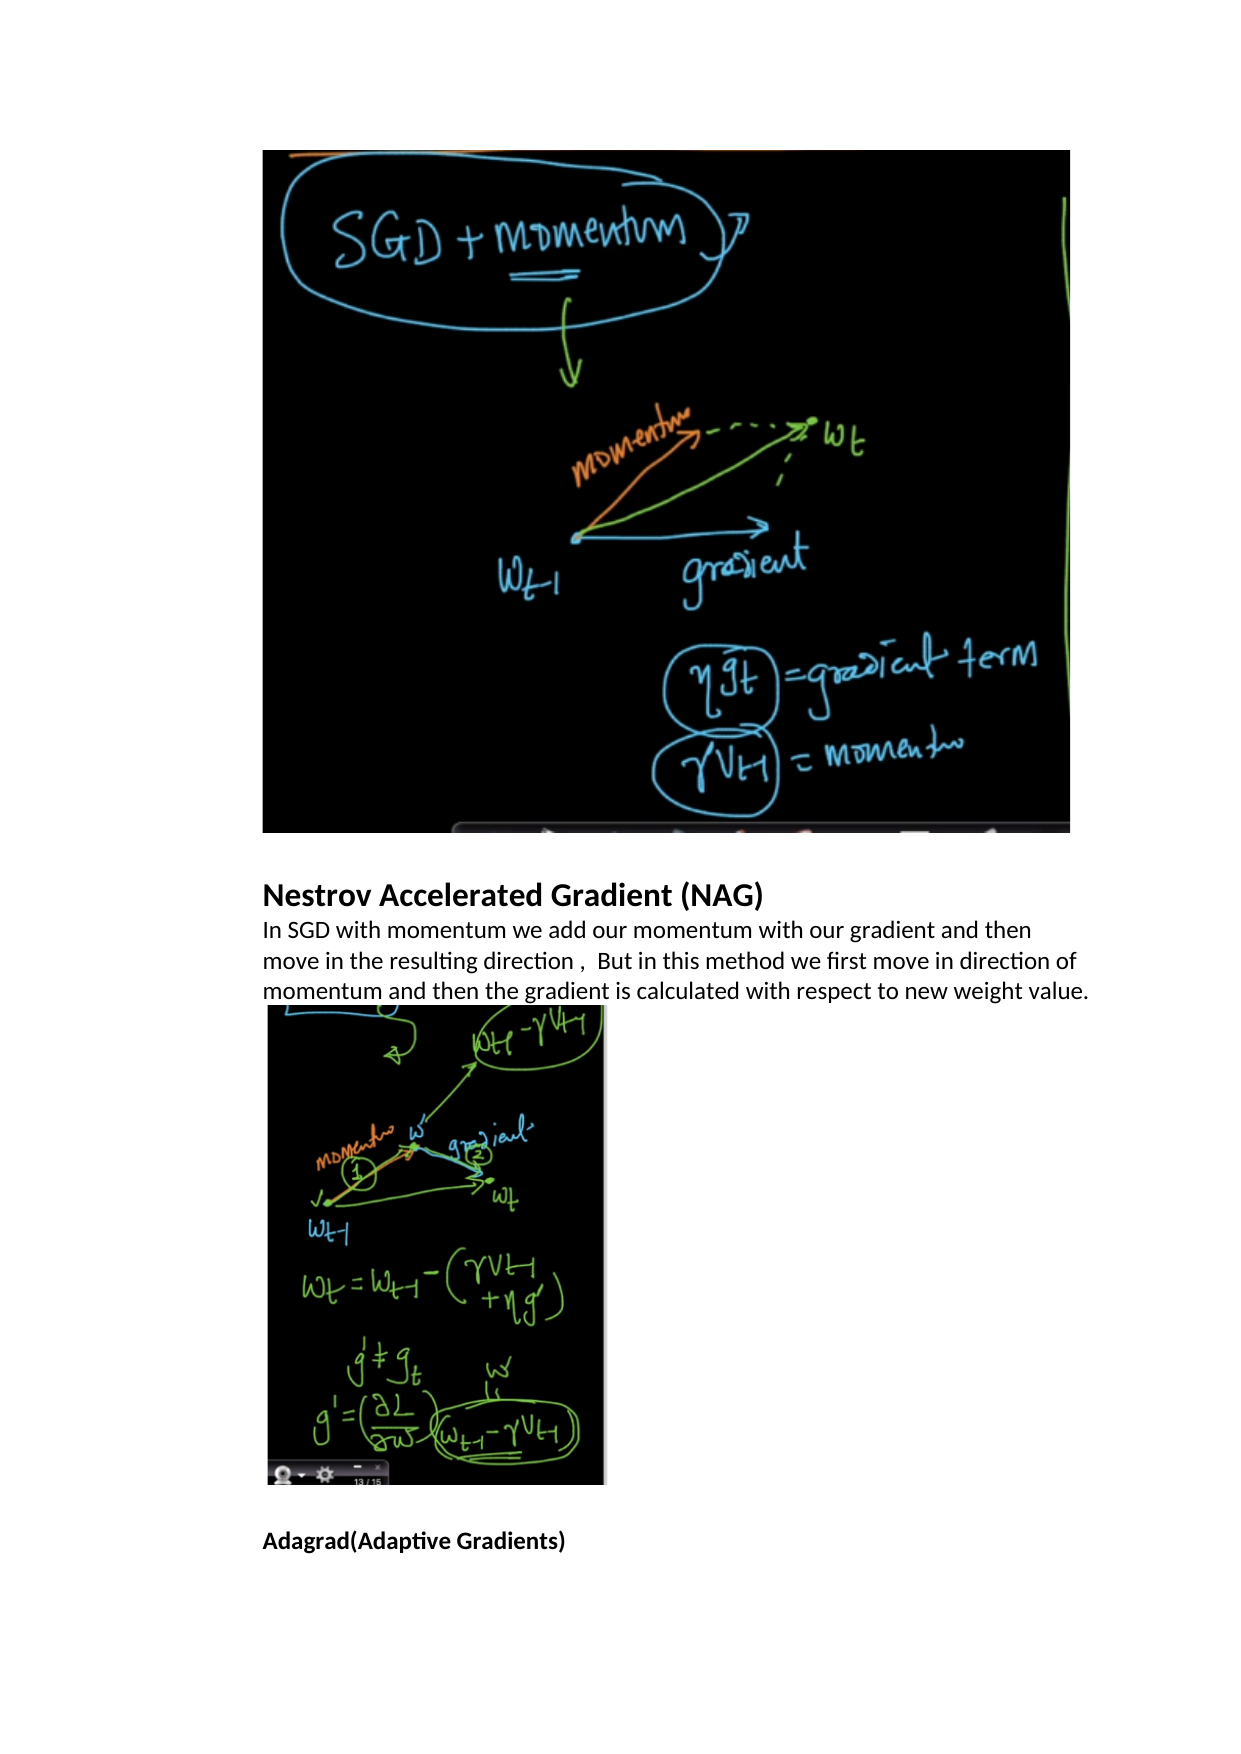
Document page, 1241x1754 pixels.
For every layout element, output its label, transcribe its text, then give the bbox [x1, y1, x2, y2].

picture [262, 150, 1071, 833]
text Adagrad(Adaptive Gradients) [262, 1525, 1090, 1556]
text Nestrov Accelerated Gradient (NAG) [262, 873, 1090, 914]
picture [267, 1005, 608, 1485]
text In SGD with momentum we add our momentum with our gradient and then move in the resulting direction , But in this method we first move in direction of momentum and then the gradient is calculated with respect to new weight value. [262, 914, 1090, 1006]
